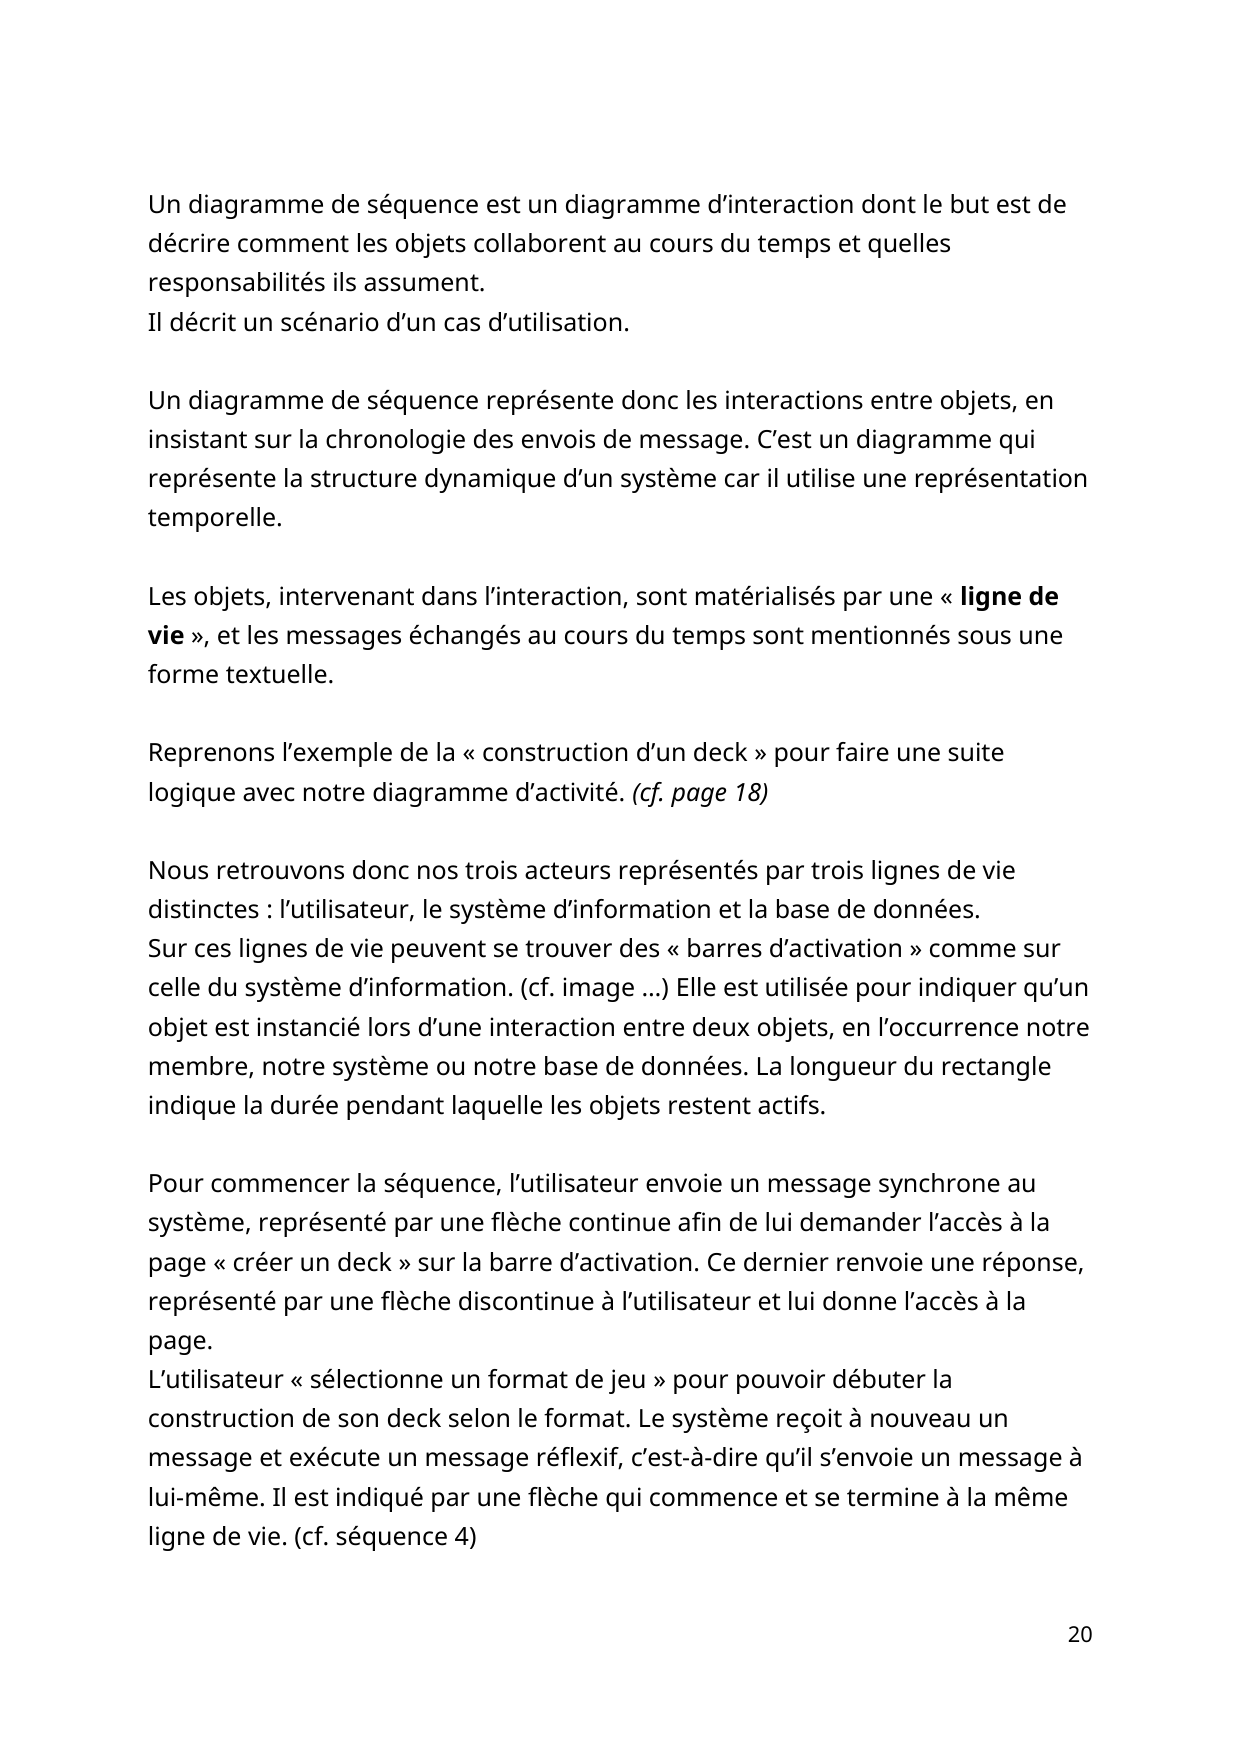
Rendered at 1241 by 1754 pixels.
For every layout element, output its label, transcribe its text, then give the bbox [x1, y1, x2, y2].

text Sur ces lignes de vie peuvent se trouver des « barres d’activation » comme sur celle du système d’information. (cf. image …) Elle est utilisée pour indiquer qu’un objet est instancié lors d’une interaction entre deux objets, en l’occurrence notre membre, notre système ou notre base de données. La longueur du rectangle indique la durée pendant laquelle les objets restent actifs. [148, 931, 1093, 1122]
text Un diagramme de séquence représente donc les interactions entre objets, en insistant sur la chronologie des envois de message. C’est un diagramme qui représente la structure dynamique d’un système car il utilise une représentation temporelle. [148, 383, 1093, 534]
text Il décrit un scénario d’un cas d’utilisation. [148, 304, 1093, 338]
text Un diagramme de séquence est un diagramme d’interaction dont le but est de décrire comment les objets collaborent au cours du temps et quelles responsabilités ils assument. [148, 187, 1093, 299]
text Pour commencer la séquence, l’utilisateur envoie un message synchrone au système, représenté par une flèche continue afin de lui demander l’accès à la page « créer un deck » sur la barre d’activation. Ce dernier renvoie une réponse, représenté par une flèche discontinue à l’utilisateur et lui donne l’accès à la page. [148, 1166, 1093, 1357]
text Nous retrouvons donc nos trois acteurs représentés par trois lignes de vie distinctes : l’utilisateur, le système d’information et la base de données. [148, 853, 1093, 926]
text Les objets, intervenant dans l’interaction, sont matérialisés par une « ligne de vie », et les messages échangés au cours du temps sont mentionnés sous une forme textuelle. [148, 578, 1093, 691]
text Reprenons l’exemple de la « construction d’un deck » pour faire une suite logique avec notre diagramme d’activité. (cf. page 18) [148, 735, 1093, 808]
text L’utilisateur « sélectionne un format de jeu » pour pouvoir débuter la construction de son deck selon le format. Le système reçoit à nouveau un message et exécute un message réflexif, c’est-à-dire qu’il s’envoie un message à lui-même. Il est indiqué par une flèche qui commence et se termine à la même ligne de vie. (cf. séquence 4) [148, 1362, 1093, 1552]
